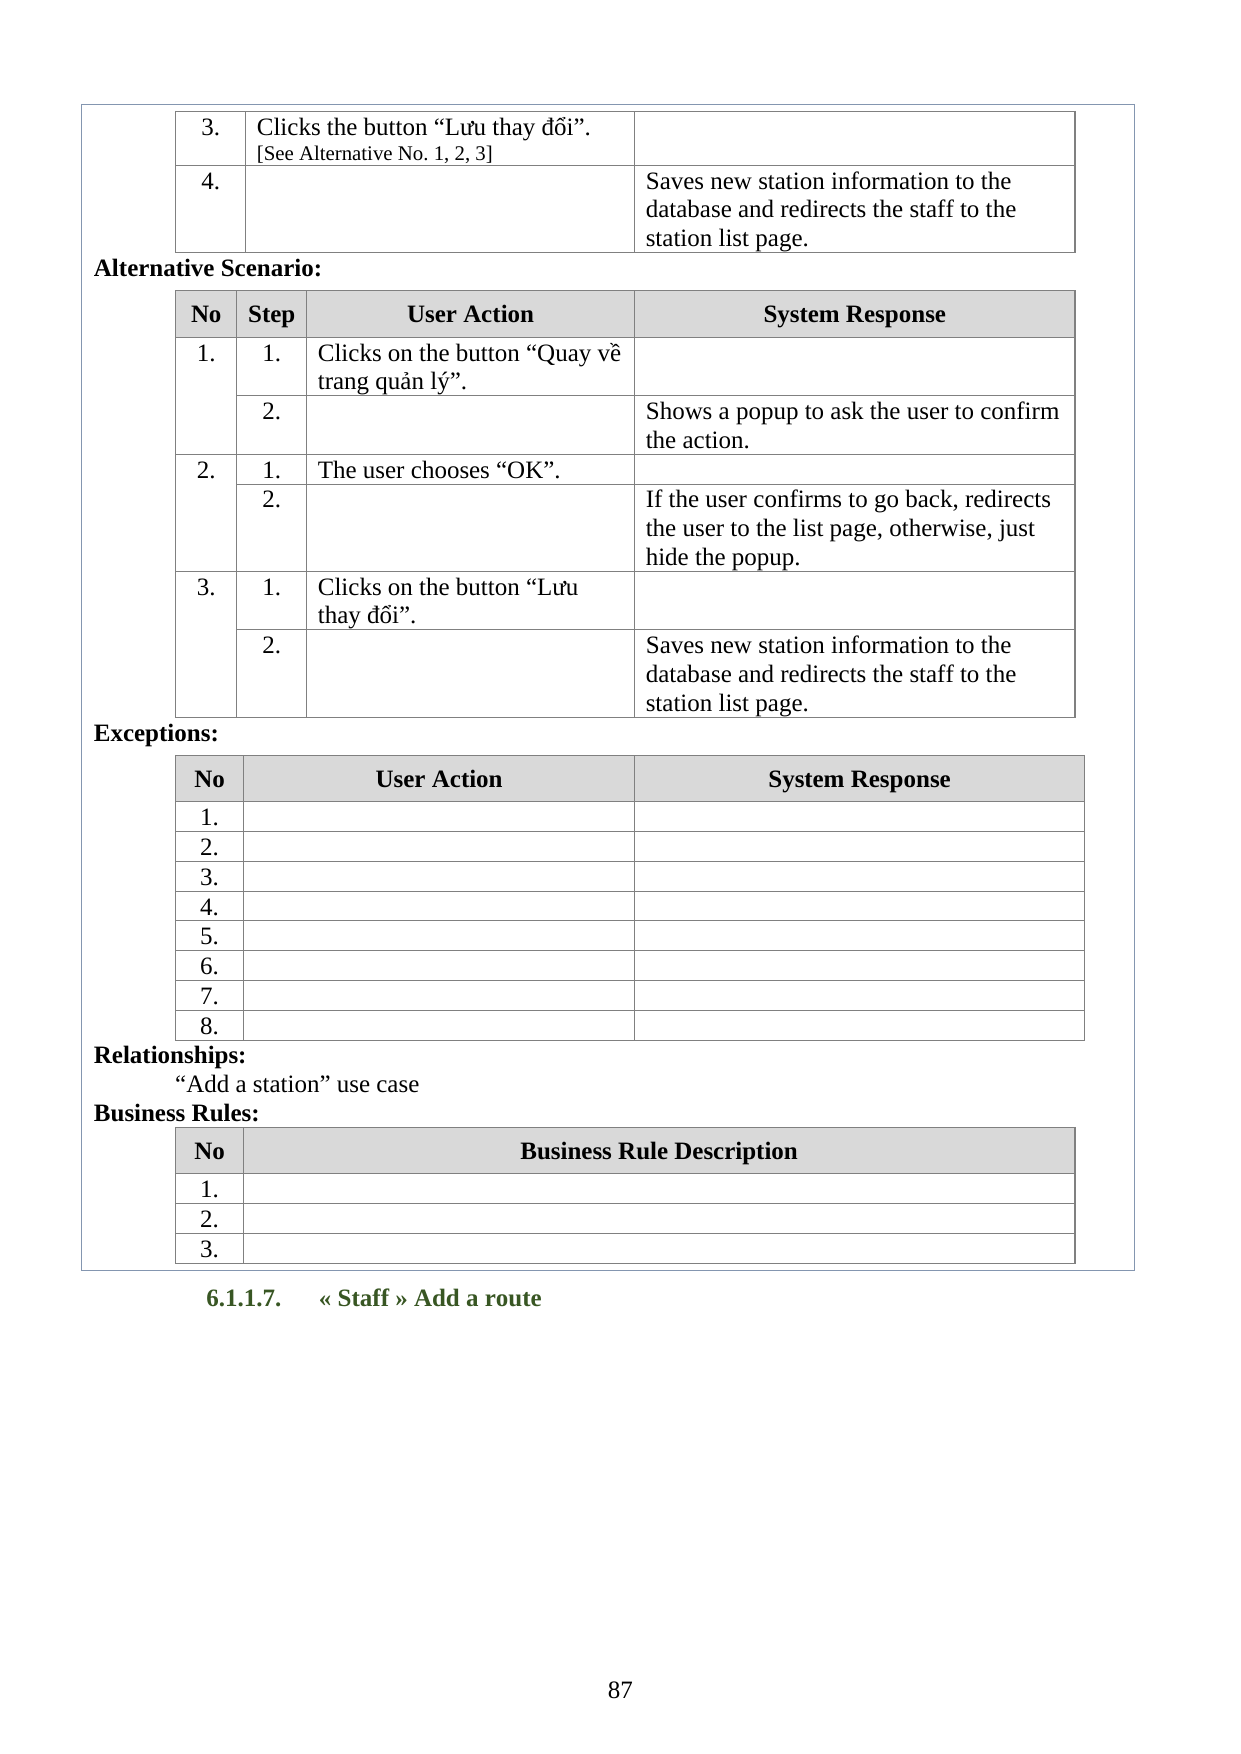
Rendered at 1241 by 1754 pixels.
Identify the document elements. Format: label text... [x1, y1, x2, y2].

subtitle « Staff » Add a route [206, 1283, 1146, 1312]
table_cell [82, 105, 1134, 1270]
